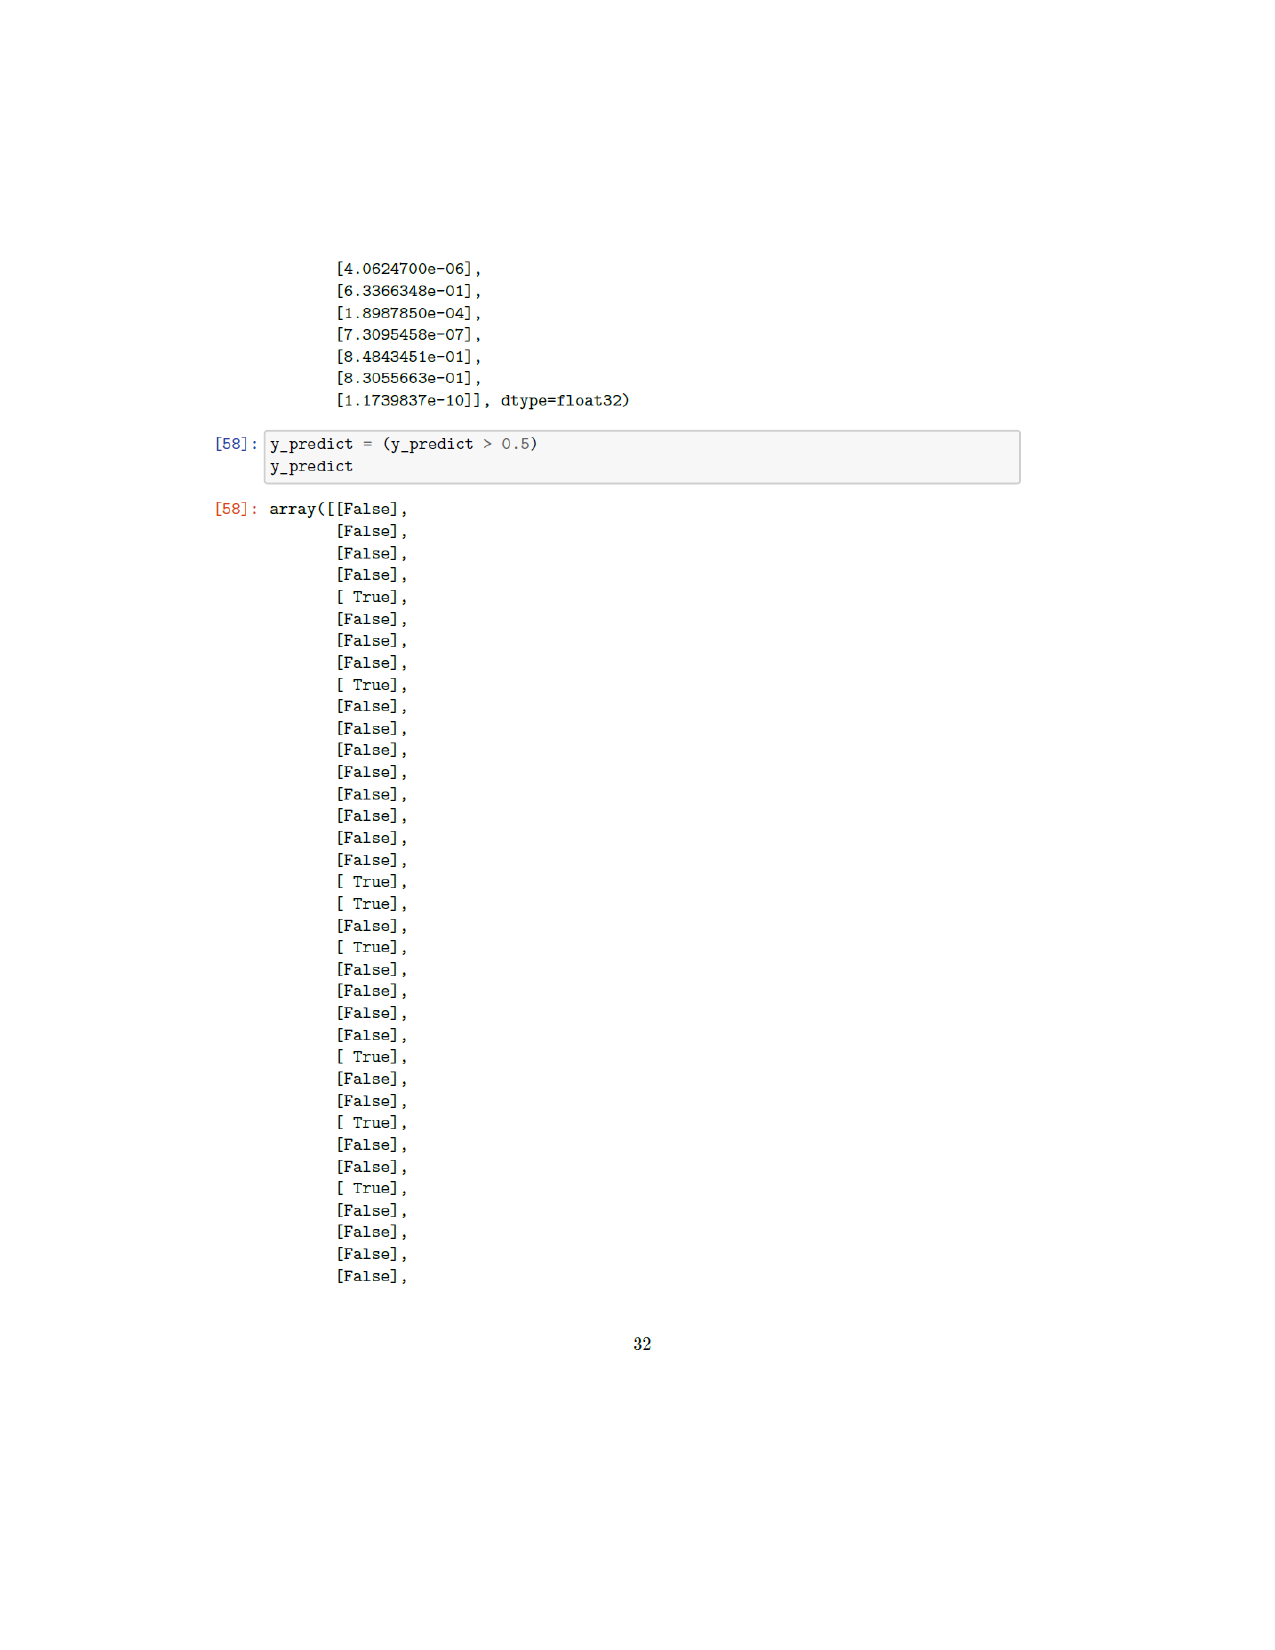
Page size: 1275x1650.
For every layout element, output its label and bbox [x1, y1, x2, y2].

picture [150, 150, 1125, 1417]
